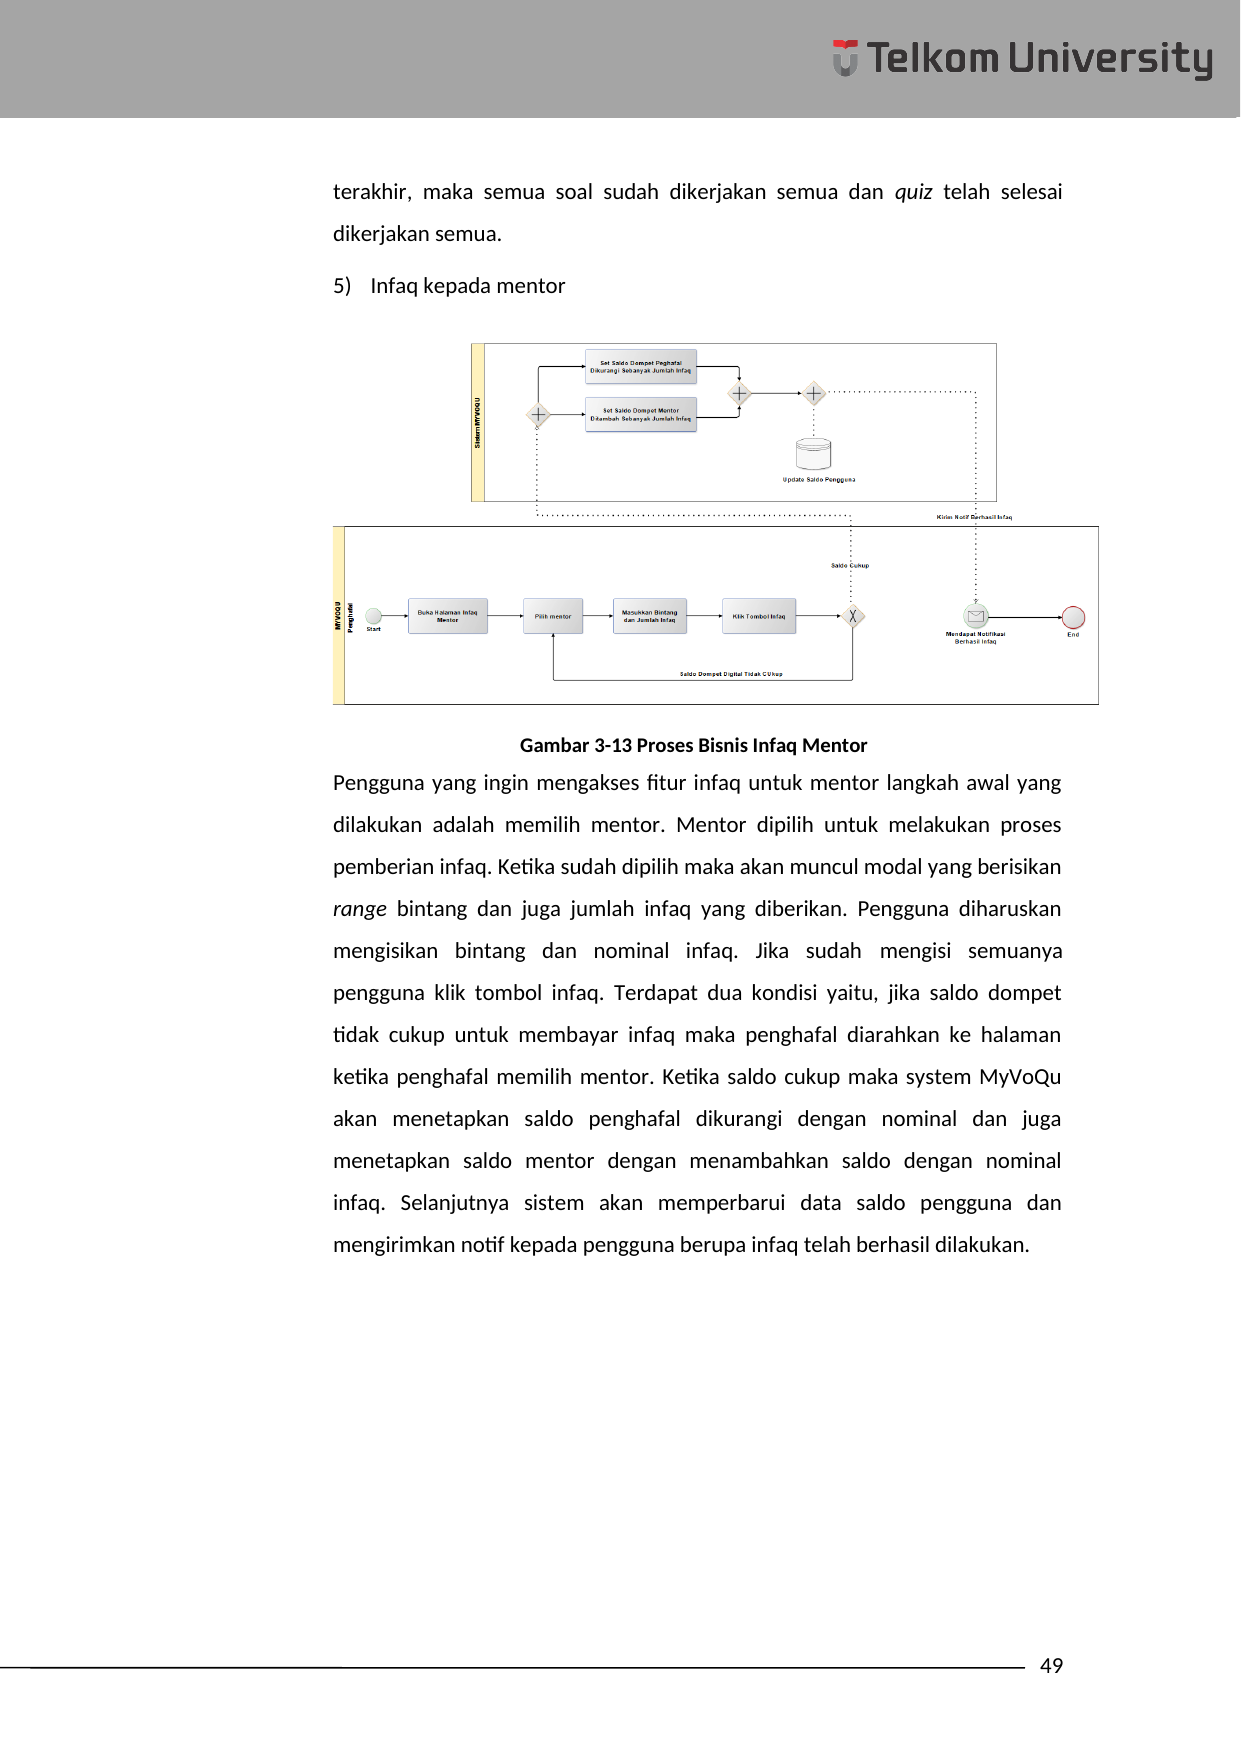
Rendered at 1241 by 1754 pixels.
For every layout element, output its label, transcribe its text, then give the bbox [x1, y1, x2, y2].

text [333, 177, 1063, 247]
text Gambar - Proses Bisnis Infaq Mentor [325, 732, 1063, 758]
text Pengguna yang ingin mengakses fitur infaq untuk mentor langkah awal yang dilakukan adalah memilih mentor. Mentor dipilih untuk melakukan proses pemberian infaq. Ketika sudah dipilih maka akan muncul modal yang berisikan range bintang dan juga jumlah infaq yang diberikan. Pengguna diharuskan mengisikan bintang dan nominal infaq. Jika sudah mengisi semuanya pengguna klik tombol infaq. Terdapat dua kondisi yaitu, jika saldo dompet tidak cukup untuk membayar infaq maka penghafal diarahkan ke halaman ketika penghafal memilih mentor. Ketika saldo cukup maka system MyVoQu akan menetapkan saldo penghafal dikurangi dengan nominal dan juga menetapkan saldo mentor dengan menambahkan saldo dengan nominal infaq. Selanjutnya sistem akan memperbarui data saldo pengguna dan mengirimkan notif kepada pengguna berupa infaq telah berhasil dilakukan. [333, 768, 1063, 1258]
picture [833, 40, 1213, 81]
picture [332, 323, 1101, 708]
list Infaq kepada mentor [333, 272, 1063, 299]
